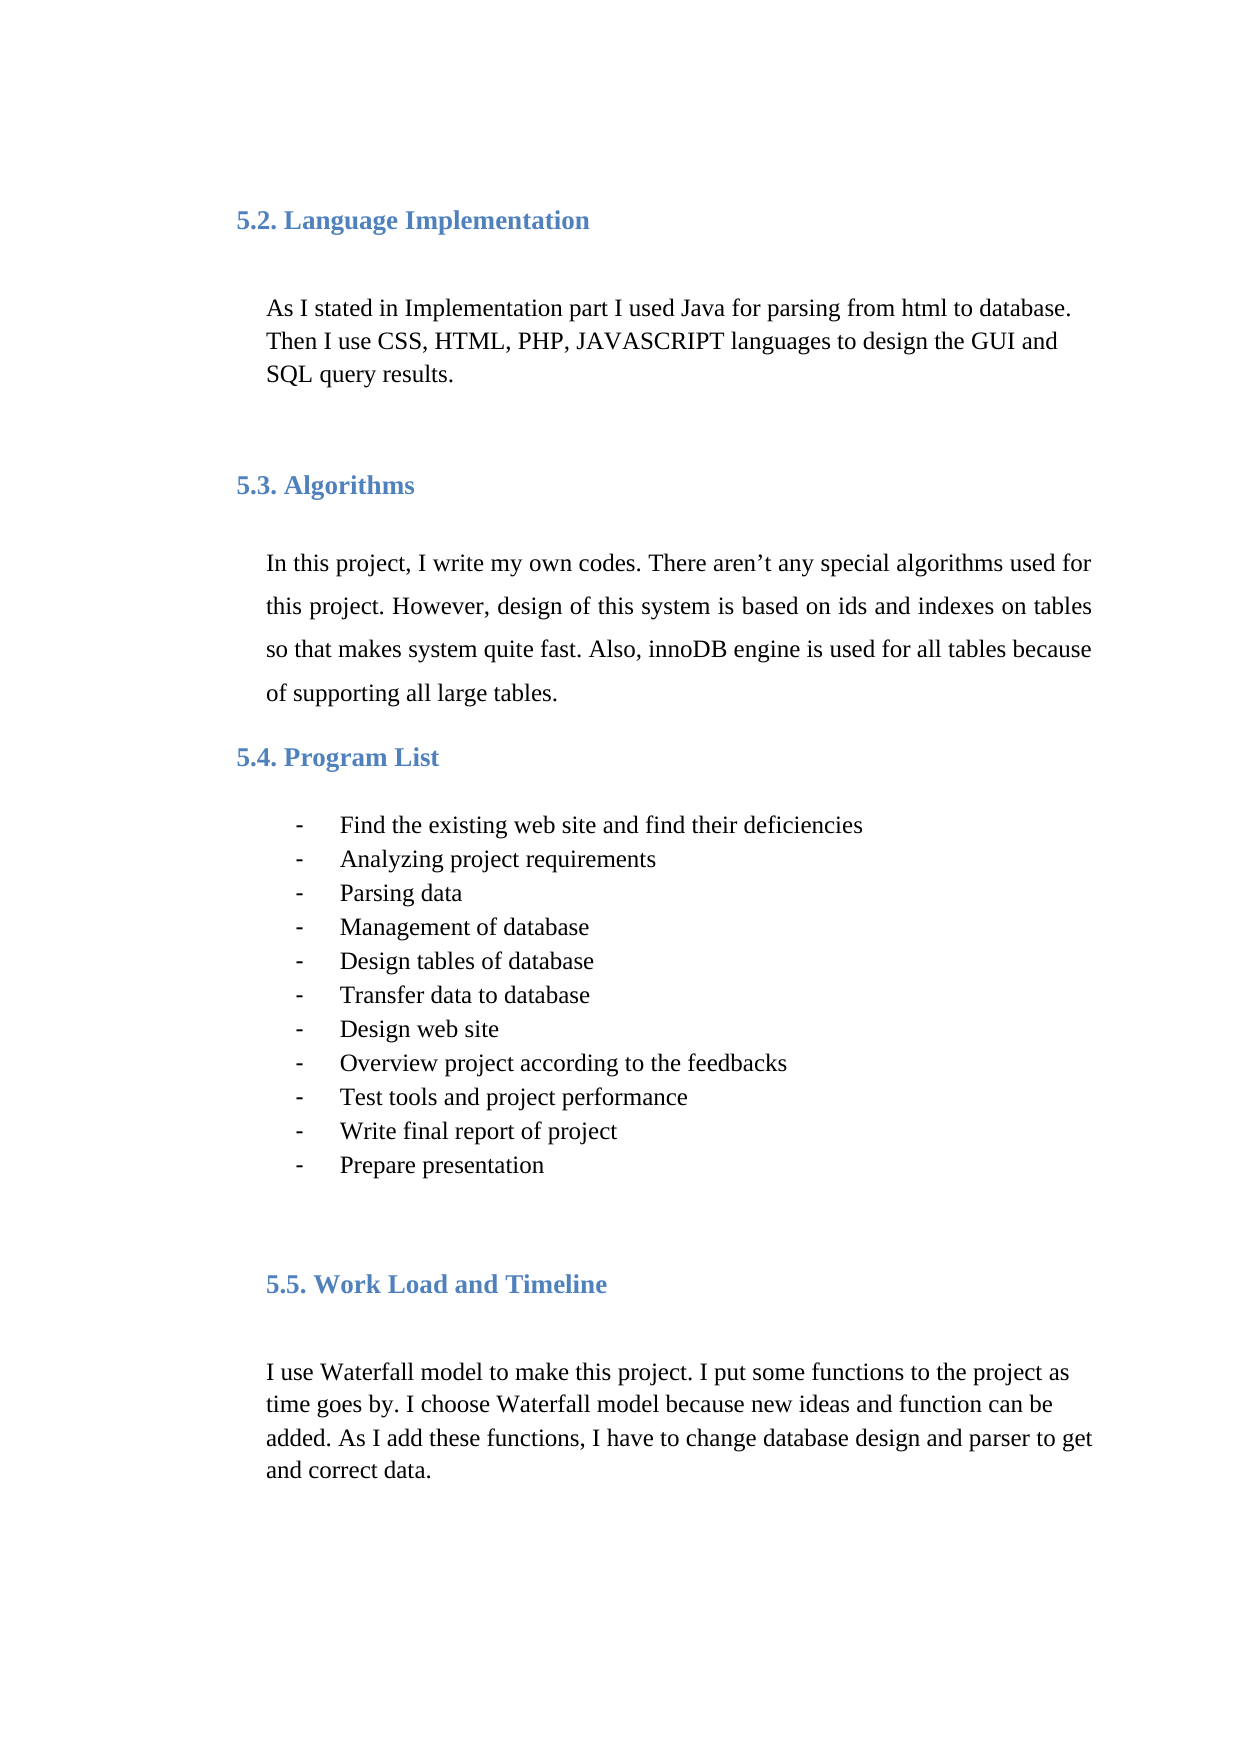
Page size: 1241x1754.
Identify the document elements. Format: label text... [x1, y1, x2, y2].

list In this project, I write my own codes. There aren’t any special algorithms used for this project. However, design of this system is based on ids and indexes on tables so that makes system quite fast. Also, innoDB engine is used for all tables because of supporting all large tables. [266, 548, 1093, 706]
subtitle 5.4. Program List [236, 742, 1093, 773]
list Design tables of database [266, 943, 1093, 977]
list Prepare presentation [266, 1147, 1093, 1181]
text I use Waterfall model to make this project. I put some functions to the project as time goes by. I choose Waterfall model because new ideas and function can be added. As I add these functions, I have to change database design and parser to get and correct data. [266, 1357, 1093, 1484]
list Find the existing web site and find their deficiencies [266, 806, 1093, 841]
list Management of database [266, 909, 1093, 943]
list Write final report of project [266, 1113, 1093, 1147]
list Design web site [266, 1011, 1093, 1045]
subtitle 5.3. Algorithms [236, 469, 1093, 501]
list Overview project according to the feedbacks [266, 1045, 1093, 1079]
list Parsing data [266, 874, 1093, 909]
subtitle 5.5. Work Load and Timeline [192, 1268, 1093, 1299]
list Analyzing project requirements [266, 841, 1093, 874]
list Test tools and project performance [266, 1079, 1093, 1113]
text As I stated in Implementation part I used Java for parsing from html to database. Then I use CSS, HTML, PHP, JAVASCRIPT languages to design the GUI and SQL query results. [266, 293, 1093, 388]
subtitle 5.2. Language Implementation [236, 204, 1093, 235]
list Transfer data to database [266, 977, 1093, 1011]
